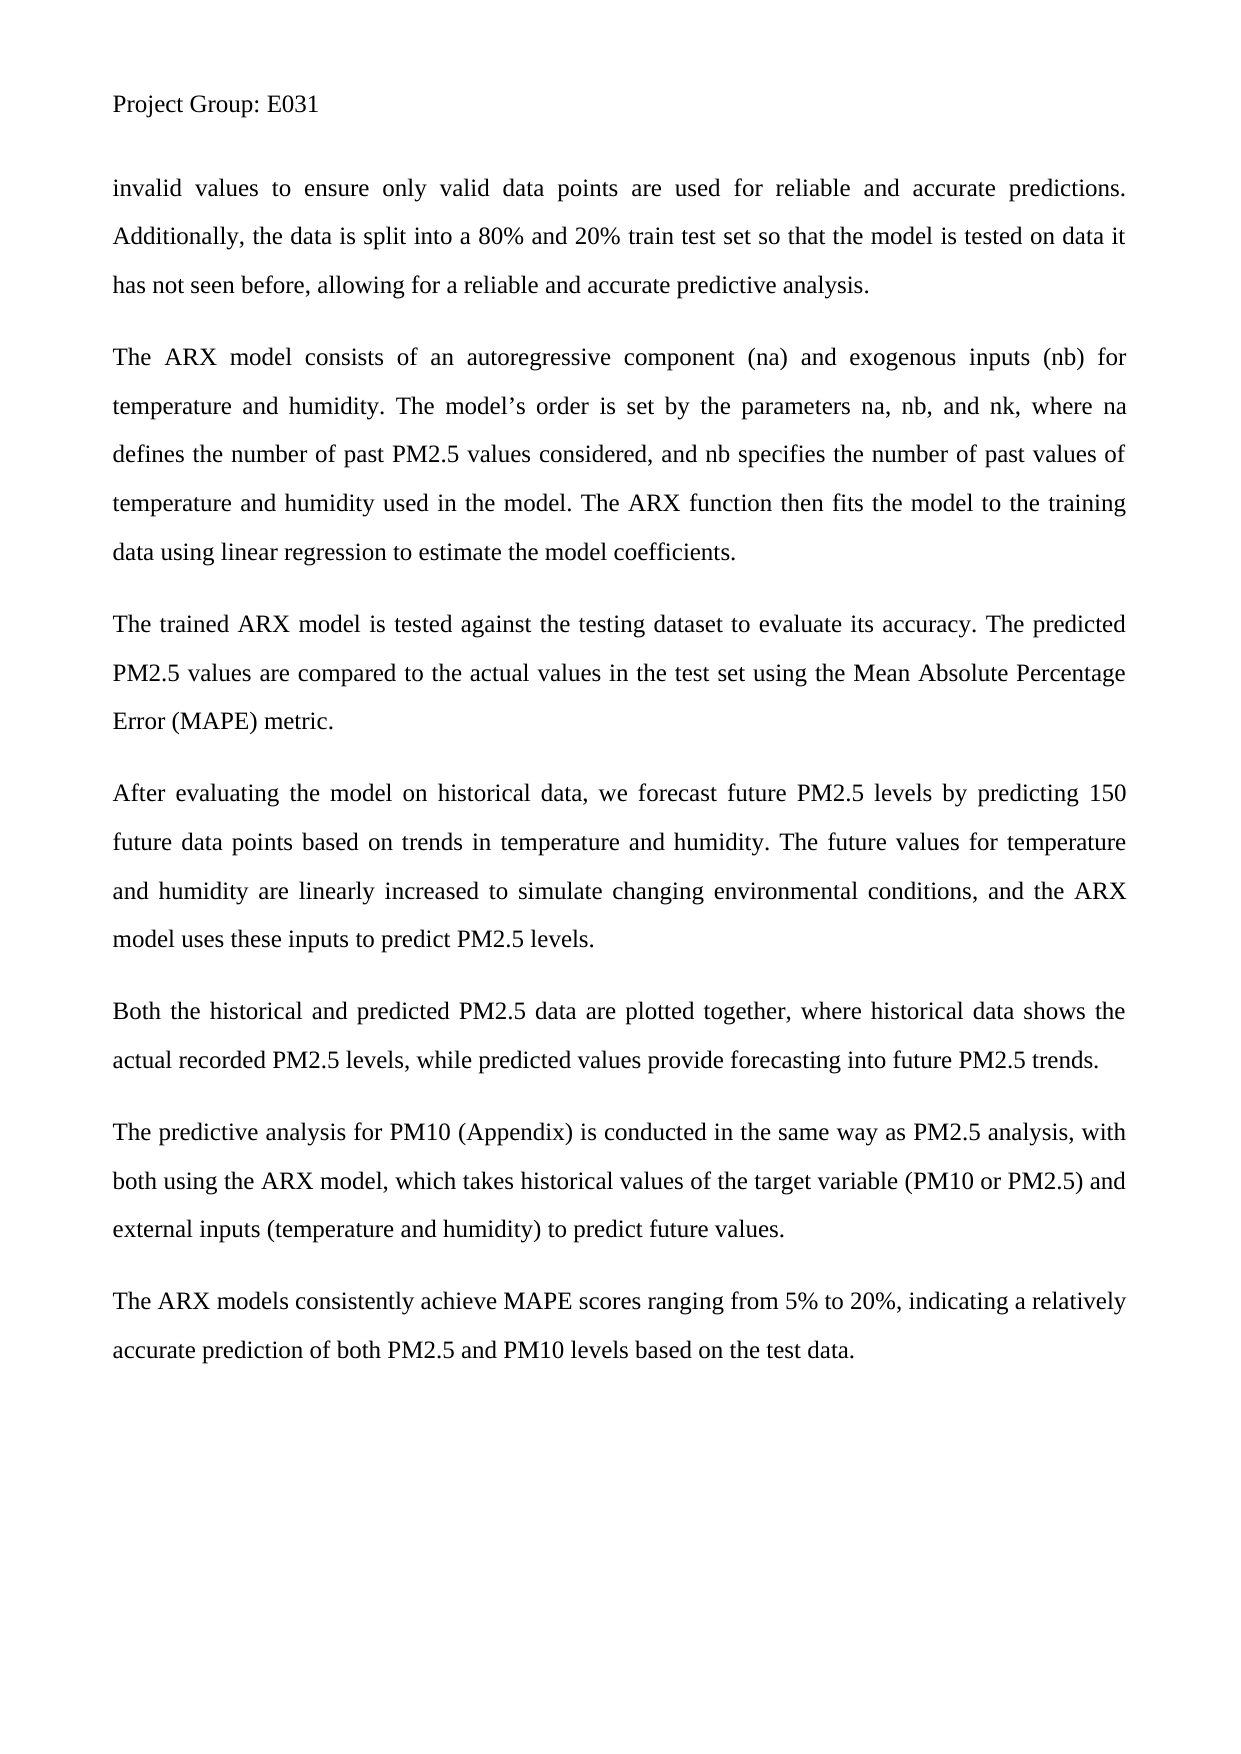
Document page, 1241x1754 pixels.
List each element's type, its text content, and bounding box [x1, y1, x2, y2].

text After evaluating the model on historical data, we forecast future PM2.5 levels by predicting 150 future data points based on trends in temperature and humidity. The future values for temperature and humidity are linearly increased to simulate changing environmental conditions, and the ARX model uses these inputs to predict PM2.5 levels. [112, 776, 1128, 955]
text Both the historical and predicted PM2.5 data are plotted together, where historical data shows the actual recorded PM2.5 levels, while predicted values provide forecasting into future PM2.5 trends. [112, 994, 1128, 1076]
text The predictive analysis for PM10 (Appendix) is conducted in the same way as PM2.5 analysis, with both using the ARX model, which takes historical values of the target variable (PM10 or PM2.5) and external inputs (temperature and humidity) to predict future values. [112, 1115, 1128, 1245]
text The trained ARX model is tested against the testing dataset to evaluate its accuracy. The predicted PM2.5 values are compared to the actual values in the test set using the Mean Absolute Percentage Error (MAPE) metric. [112, 607, 1128, 737]
text The ARX model consists of an autoregressive component (na) and exogenous inputs (nb) for temperature and humidity. The model’s order is set by the parameters na, nb, and nk, where na defines the number of past PM2.5 values considered, and nb specifies the number of past values of temperature and humidity used in the model. The ARX function then fits the model to the training data using linear regression to estimate the model coefficients. [112, 340, 1128, 568]
text The ARX models consistently achieve MAPE scores ranging from 5% to 20%, indicating a relatively accurate prediction of both PM2.5 and PM10 levels based on the test data. [112, 1284, 1128, 1366]
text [112, 171, 1128, 301]
